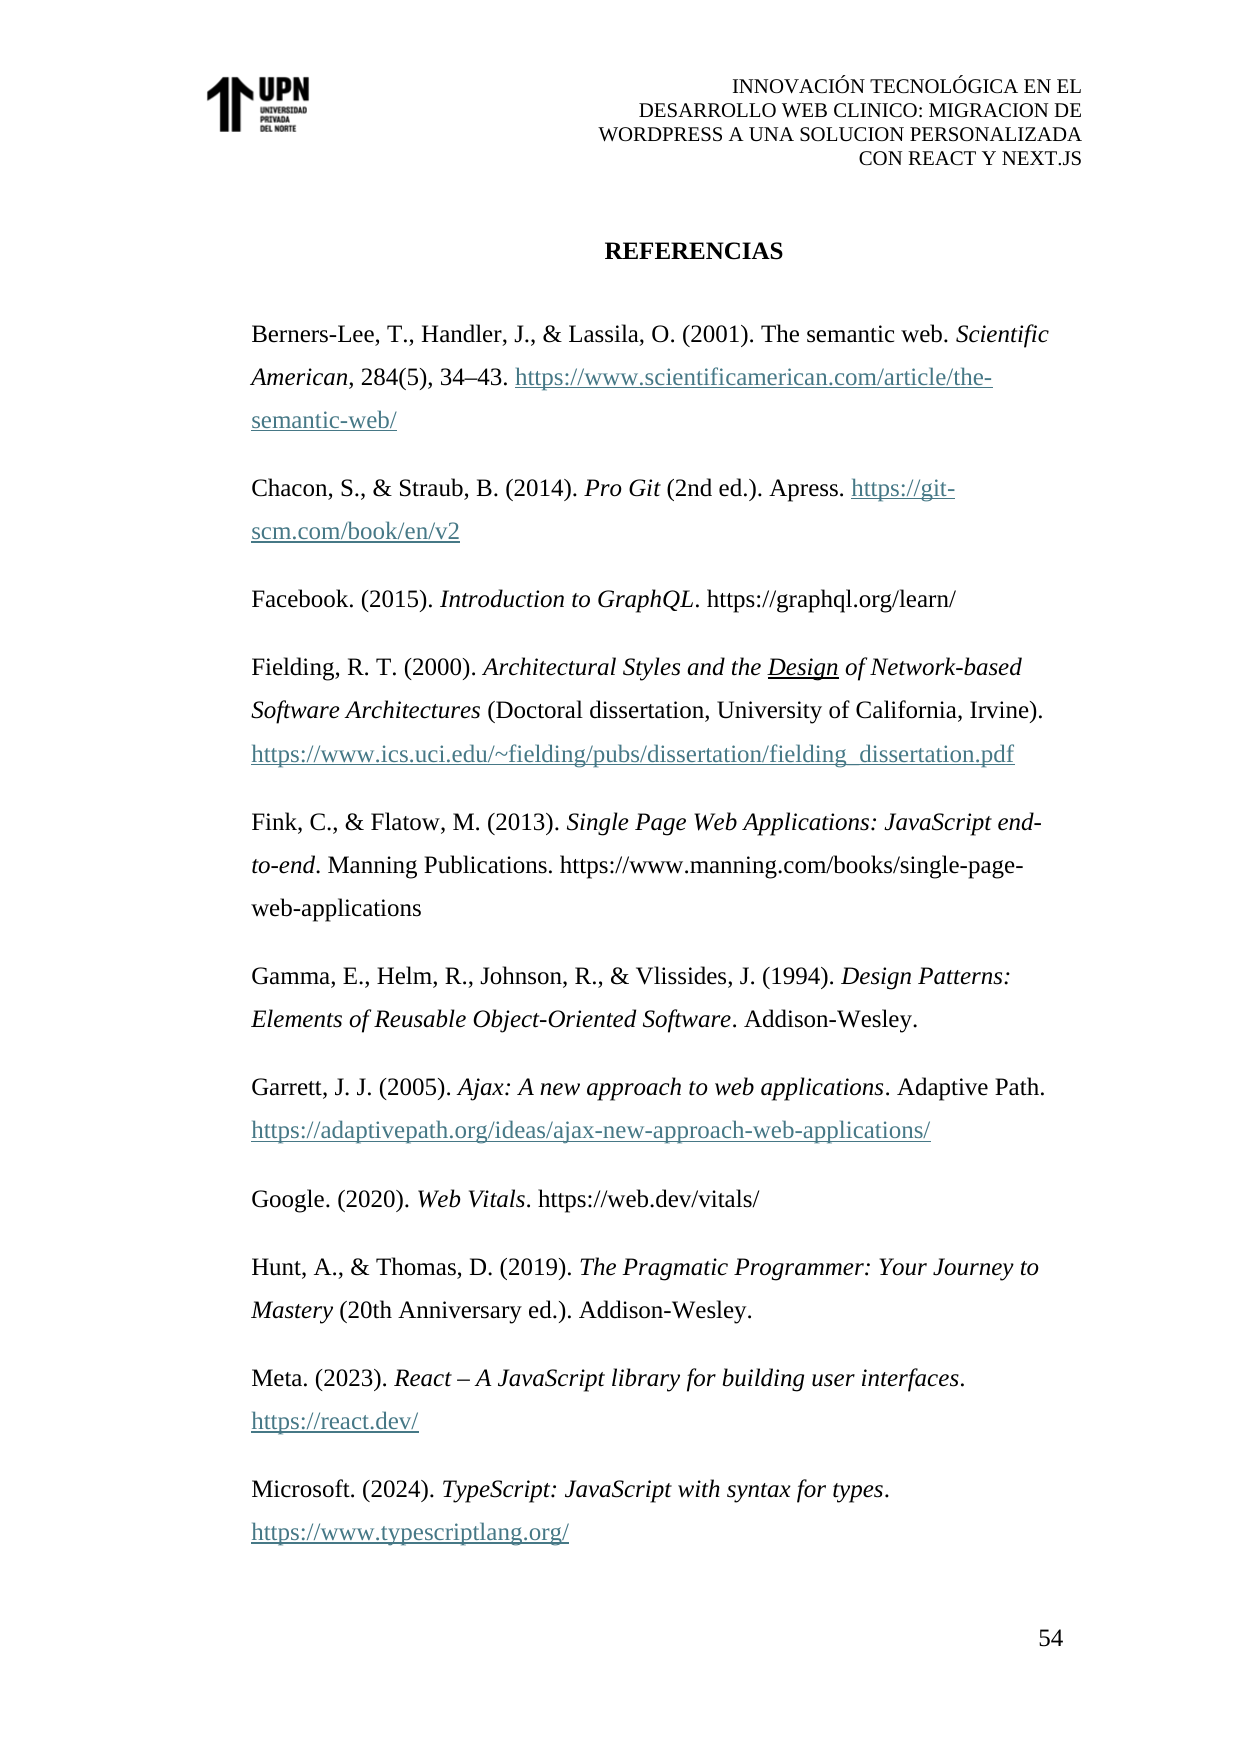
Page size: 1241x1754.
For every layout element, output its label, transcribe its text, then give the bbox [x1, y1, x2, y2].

text Hunt, A., & Thomas, D. (2019). The Pragmatic Programmer: Your Journey to Mastery (20th Anniversary ed.). Addison-Wesley. [251, 1252, 1063, 1324]
text Garrett, J. J. (2005). Ajax: A new approach to web applications. Adaptive Path. https://adaptivepath.org/ideas/ajax-new-approach-web-applications/ [251, 1072, 1063, 1144]
picture [203, 73, 313, 132]
text Chacon, S., & Straub, B. (2014). Pro Git (2nd ed.). Apress. https://git-scm.com/book/en/v2 [251, 473, 1063, 545]
text Berners-Lee, T., Handler, J., & Lassila, O. (2001). The semantic web. Scientific American, 284(5), 34–43. https://www.scientificamerican.com/article/the-semantic-web/ [251, 319, 1063, 434]
text Meta. (2023). React – A JavaScript library for building user interfaces. https://react.dev/ [251, 1363, 1063, 1435]
text Google. (2020). Web Vitals. https://web.dev/vitals/ [251, 1184, 1063, 1212]
subtitle REFERENCIAS [325, 236, 1063, 265]
text Gamma, E., Helm, R., Johnson, R., & Vlissides, J. (1994). Design Patterns: Elements of Reusable Object-Oriented Software. Addison-Wesley. [251, 961, 1063, 1033]
text Facebook. (2015). Introduction to GraphQL. https://graphql.org/learn/ [251, 584, 1063, 613]
text Fielding, R. T. (2000). Architectural Styles and the Design of Network-based Software Architectures (Doctoral dissertation, University of California, Irvine). https://www.ics.uci.edu/~fielding/pubs/dissertation/fielding_dissertation.pdf [251, 652, 1063, 767]
text Fink, C., & Flatow, M. (2013). Single Page Web Applications: JavaScript end-to-end. Manning Publications. https://www.manning.com/books/single-page-web-applications [251, 807, 1063, 922]
text Microsoft. (2024). TypeScript: JavaScript with syntax for types. https://www.typescriptlang.org/ [251, 1474, 1063, 1546]
